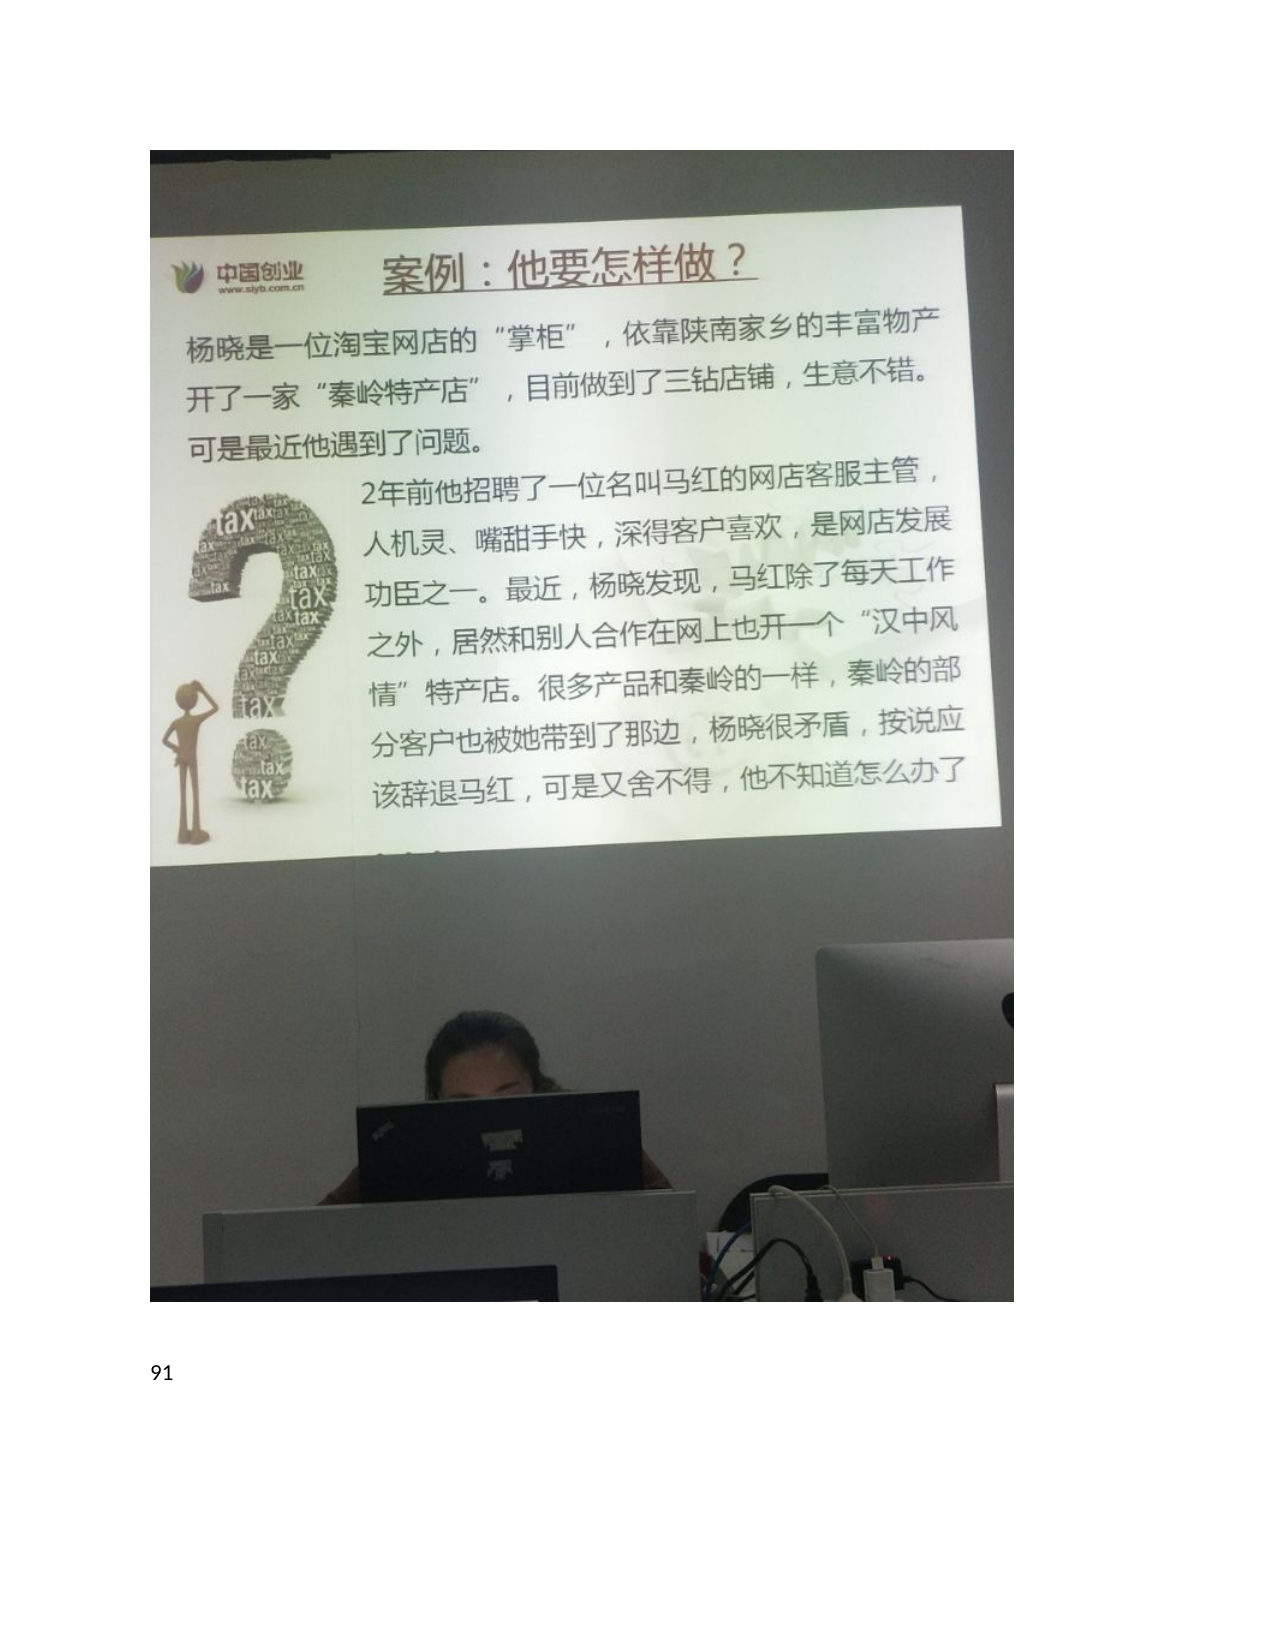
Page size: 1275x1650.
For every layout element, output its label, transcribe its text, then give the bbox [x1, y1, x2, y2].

picture [150, 150, 1014, 1302]
text 91 [150, 1358, 1125, 1386]
